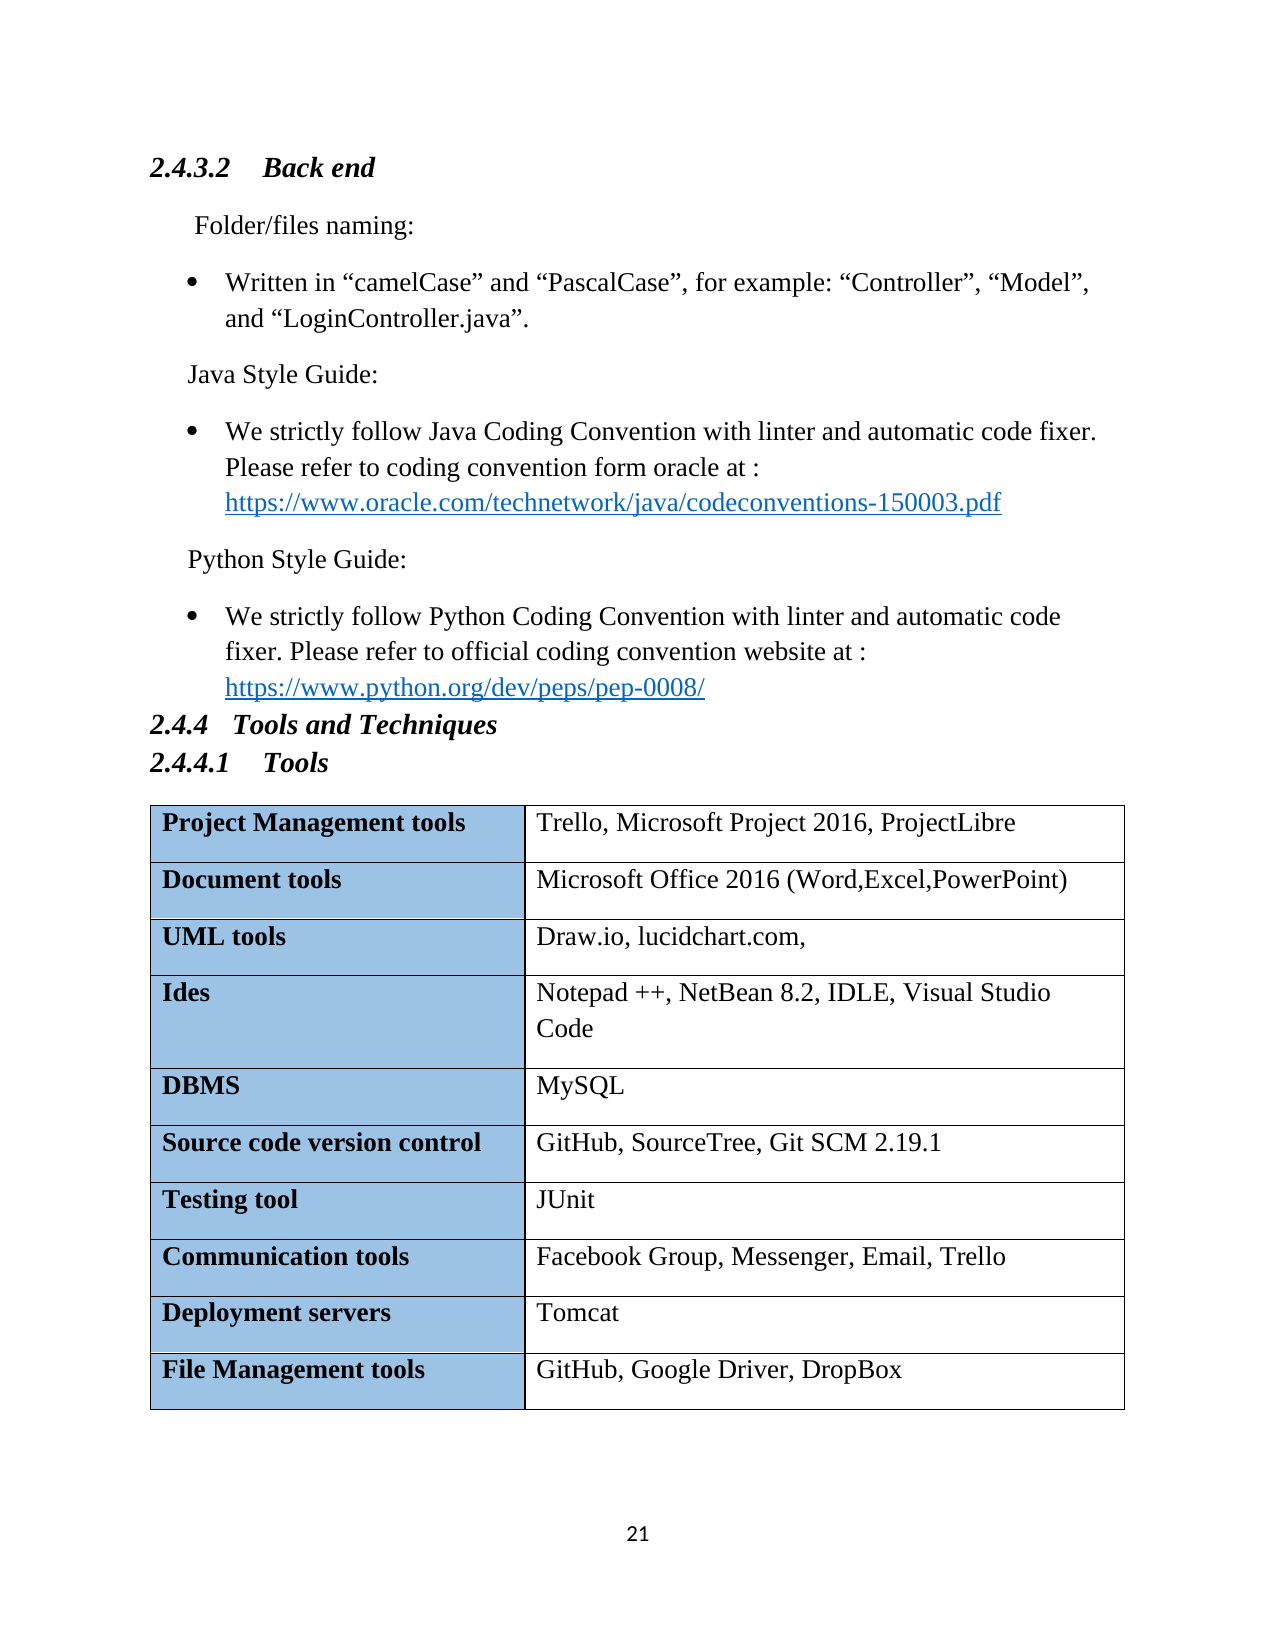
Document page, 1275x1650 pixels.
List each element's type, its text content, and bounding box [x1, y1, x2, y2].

table_cell UML tools [151, 920, 524, 975]
list We strictly follow Python Coding Convention with linter and automatic code fixer. Please refer to official coding convention website at : https://www.python.org/dev/peps/pep-0008/ [187, 599, 1125, 702]
text Python Style Guide: [187, 543, 1125, 574]
table_cell DBMS [151, 1069, 524, 1125]
text Java Style Guide: [187, 358, 1125, 389]
list We strictly follow Java Coding Convention with linter and automatic code fixer. Please refer to coding convention form oracle at : https://www.oracle.com/technetwork/java/codeconventions-150003.pdf [187, 415, 1125, 518]
list Back end [150, 150, 1125, 183]
table_cell Testing tool [151, 1183, 524, 1239]
table_cell Ides [151, 976, 524, 1068]
table_cell Deployment servers [151, 1297, 524, 1352]
table_cell File Management tools [151, 1354, 524, 1409]
table_cell Tomcat [526, 1297, 1124, 1352]
table_cell Source code version control [151, 1126, 524, 1182]
table_cell Notepad ++, NetBean 8.2, IDLE, Visual Studio Code [526, 976, 1124, 1068]
table_cell GitHub, SourceTree, Git SCM 2.19.1 [526, 1126, 1124, 1182]
table_cell JUnit [526, 1183, 1124, 1239]
table_header Trello, Microsoft Project 2016, ProjectLibre [526, 806, 1124, 862]
table_cell Facebook Group, Messenger, Email, Trello [526, 1240, 1124, 1296]
list Written in “camelCase” and “PascalCase”, for example: “Controller”, “Model”, and “LoginController.java”. [187, 266, 1125, 333]
text Folder/files naming: [150, 209, 1125, 241]
list Tools and Techniques [150, 707, 1125, 740]
table_header Project Management tools [151, 806, 524, 862]
table_cell GitHub, Google Driver, DropBox [526, 1354, 1124, 1409]
table_cell Communication tools [151, 1240, 524, 1296]
table_cell Draw.io, lucidchart.com, [526, 920, 1124, 975]
table_cell MySQL [526, 1069, 1124, 1125]
table_cell Microsoft Office 2016 (Word,Excel,PowerPoint) [526, 863, 1124, 918]
list Tools [150, 745, 1125, 779]
table_cell Document tools [151, 863, 524, 918]
